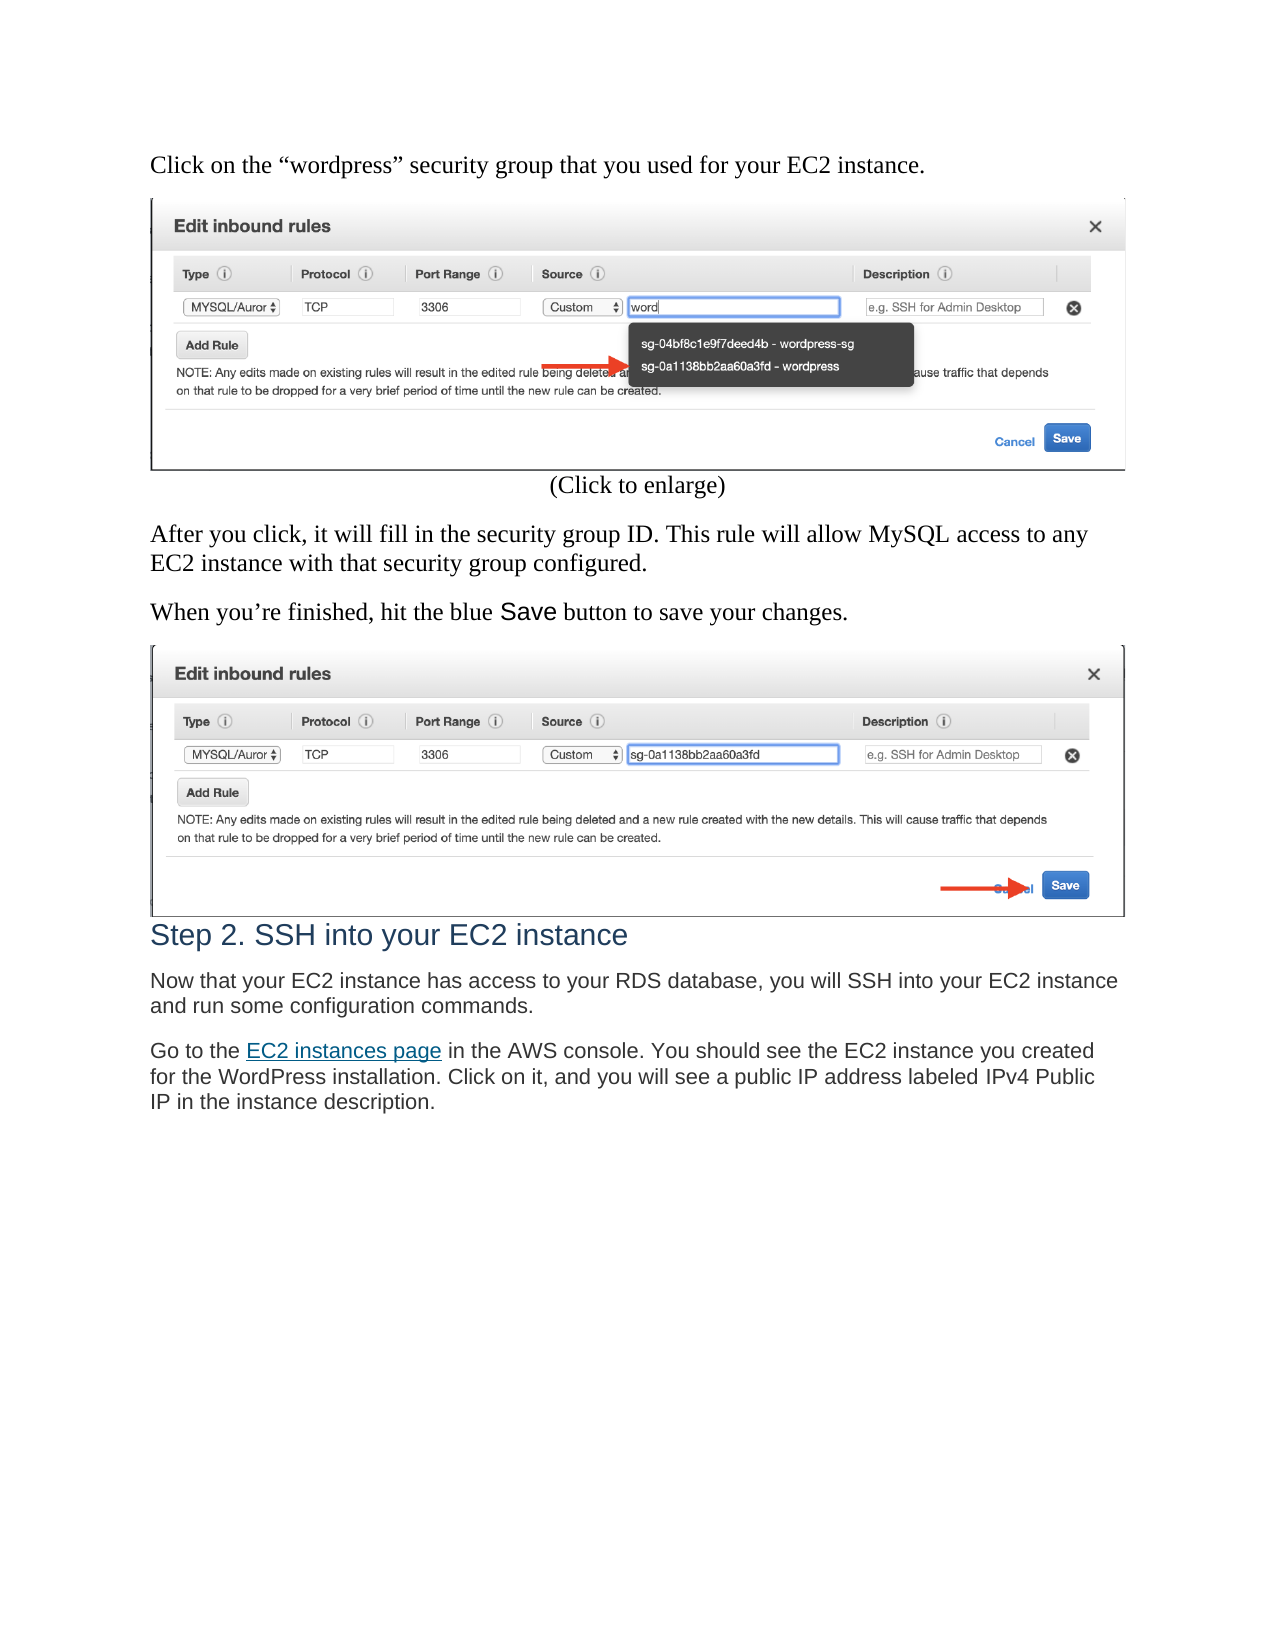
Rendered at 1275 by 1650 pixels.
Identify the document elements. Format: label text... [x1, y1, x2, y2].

text Go to the EC2 instances page in the AWS console. You should see the EC2 instance you created for the WordPress installation. Click on it, and you will see a public IP address labeled IPv4 Public IP in the instance description. [150, 1038, 1125, 1114]
text (Click to enlarge) [150, 471, 1125, 499]
picture [150, 645, 1125, 917]
text Step 2. SSH into your EC2 instance [150, 917, 1125, 951]
text Click on the “wordpress” security group that you used for your EC2 instance. [150, 150, 1125, 179]
text Now that your EC2 instance has access to your RDS database, you will SSH into your EC2 instance and run some configuration commands. [150, 968, 1125, 1018]
text After you click, it will fill in the security group ID. This rule will allow MySQL access to any EC2 instance with that security group configured. [150, 519, 1125, 577]
picture [150, 198, 1125, 471]
text When you’re finished, hit the blue Save button to save your changes. [150, 597, 1125, 626]
